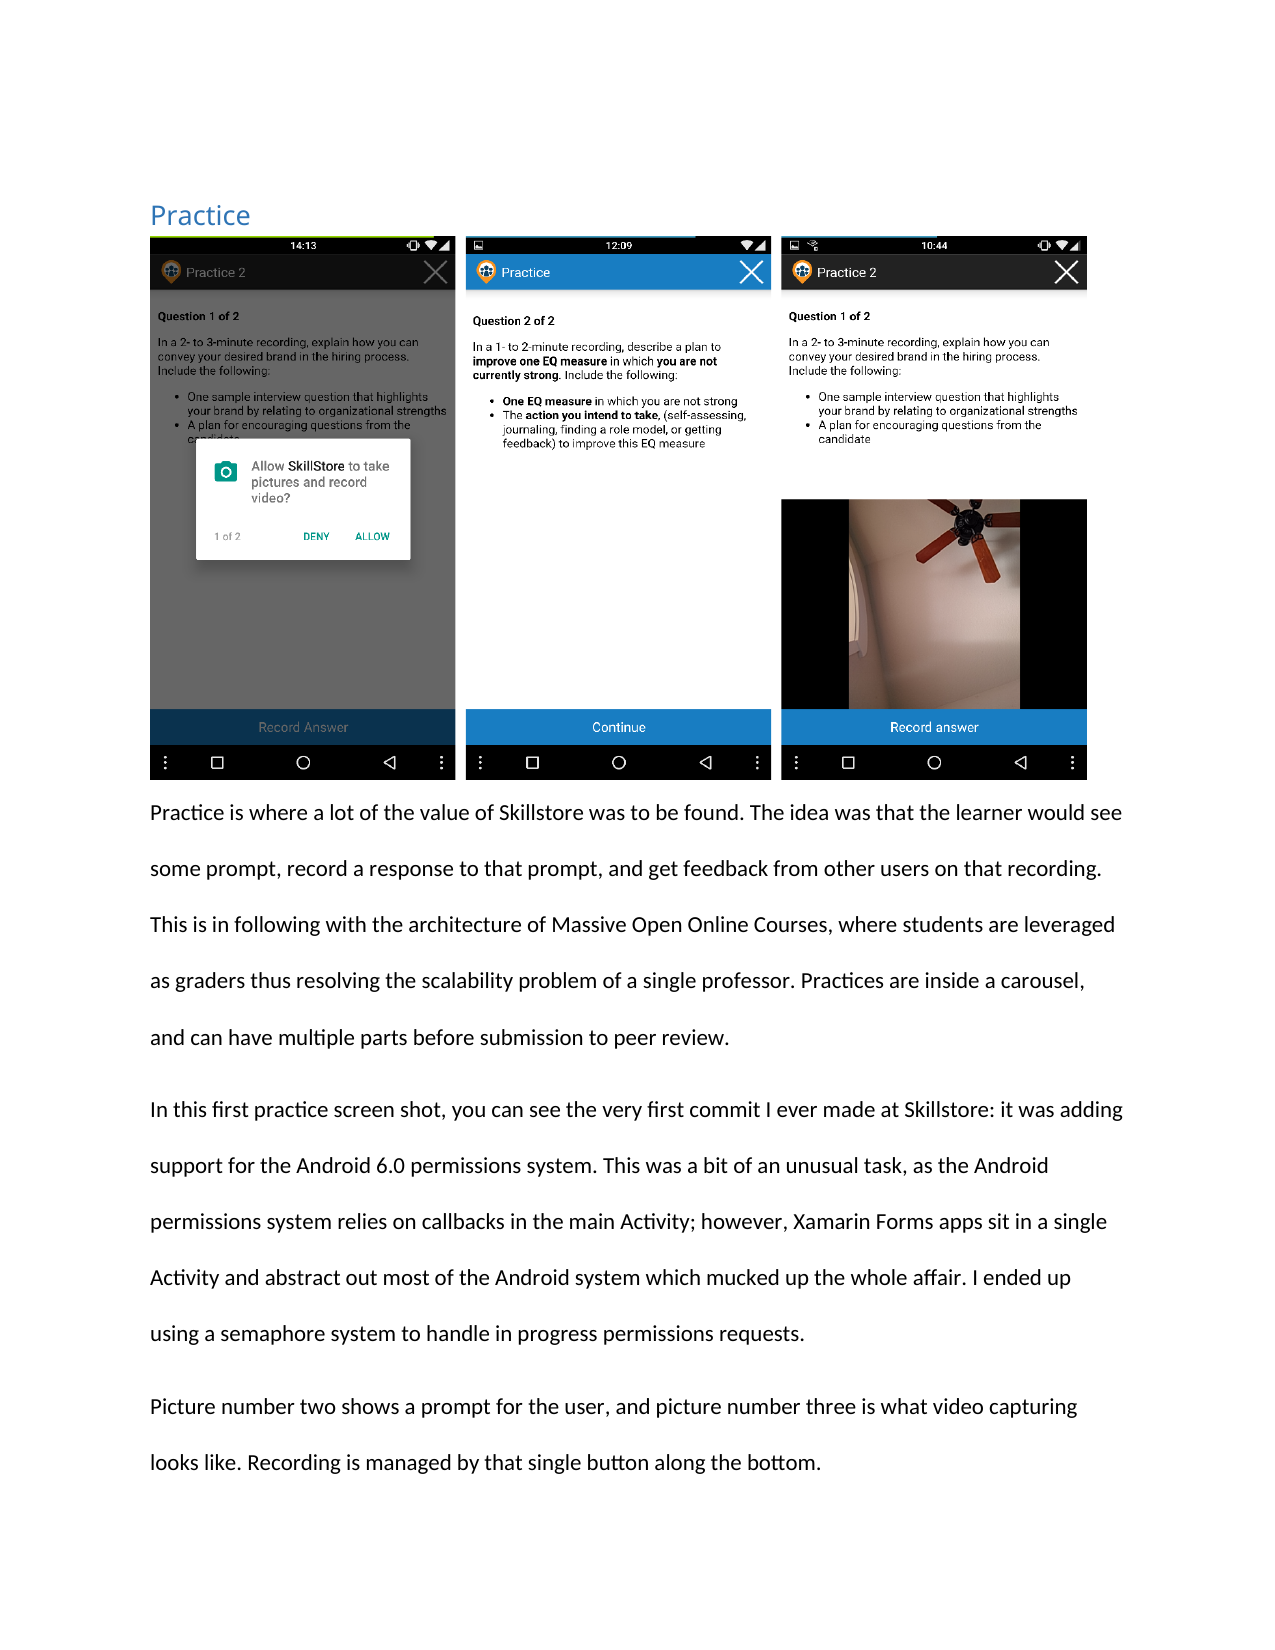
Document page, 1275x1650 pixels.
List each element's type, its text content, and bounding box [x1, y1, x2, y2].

text In this first practice screen shot, you can see the very first commit I ever made at Skillstore: it was adding support for the Android 6.0 permissions system. This was a bit of an unusual task, as the Android permissions system relies on callbacks in the main Activity; however, Xamarin Forms apps sit in a single Activity and abstract out most of the Android system which mucked up the whole affair. I ended up using a semaphore system to handle in progress permissions requests. [150, 1095, 1125, 1348]
picture [465, 236, 772, 780]
subtitle Practice [150, 197, 1125, 234]
picture [781, 236, 1087, 780]
text Practice is where a lot of the value of Skillstore was to be found. The idea was that the learner would see some prompt, record a response to that prompt, and get feedback from other users on that recording. This is in following with the architecture of Massive Open Online Courses, where students are leveraged as graders thus resolving the scalability problem of a single professor. Practices are inside a carousel, and can have multiple parts before submission to peer review. [150, 798, 1125, 1051]
picture [150, 236, 456, 780]
text Picture number two shows a prompt for the user, and picture number three is what video capturing looks like. Recording is managed by that single button along the bottom. [150, 1392, 1125, 1476]
